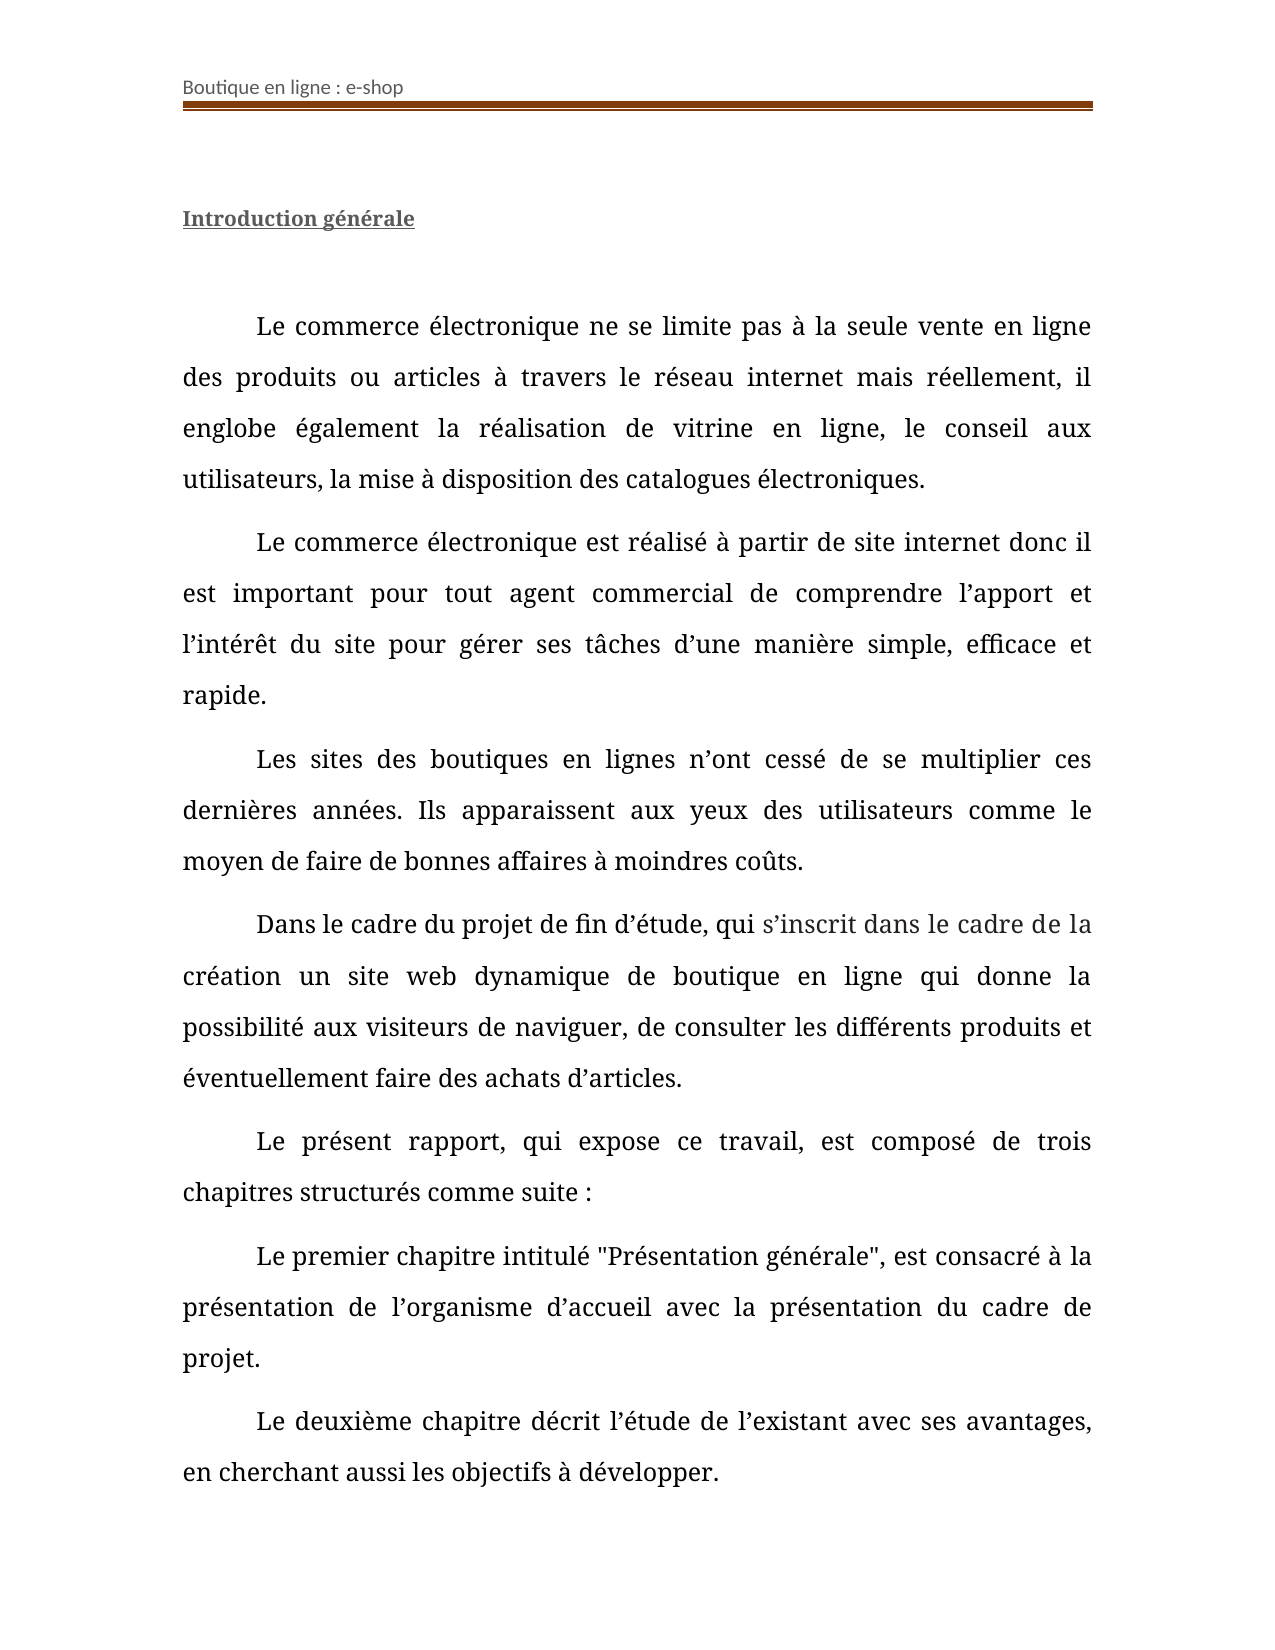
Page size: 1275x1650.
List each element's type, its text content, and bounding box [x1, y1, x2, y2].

text Le deuxième chapitre décrit l’étude de l’existant avec ses avantages, en cherchant aussi les objectifs à développer. [182, 1404, 1093, 1489]
text Le présent rapport, qui expose ce travail, est composé de trois chapitres structurés comme suite : [182, 1124, 1093, 1209]
text Les sites des boutiques en lignes n’ont cessé de se multiplier ces dernières années. Ils apparaissent aux yeux des utilisateurs comme le moyen de faire de bonnes affaires à moindres coûts. [182, 742, 1093, 878]
text Introduction générale [182, 204, 1093, 232]
text Le premier chapitre intitulé "Présentation générale", est consacré à la présentation de l’organisme d’accueil avec la présentation du cadre de projet. [182, 1238, 1093, 1374]
text Dans le cadre du projet de fin d’étude, qui s’inscrit dans le cadre de la création un site web dynamique de boutique en ligne qui donne la possibilité aux visiteurs de naviguer, de consulter les différents produits et éventuellement faire des achats d’articles. [182, 907, 1093, 1094]
text Le commerce électronique ne se limite pas à la seule vente en ligne des produits ou articles à travers le réseau internet mais réellement, il englobe également la réalisation de vitrine en ligne, le conseil aux utilisateurs, la mise à disposition des catalogues électroniques. [182, 308, 1093, 495]
text Le commerce électronique est réalisé à partir de site internet donc il est important pour tout agent commercial de comprendre l’apport et l’intérêt du site pour gérer ses tâches d’une manière simple, efficace et rapide. [182, 525, 1093, 712]
